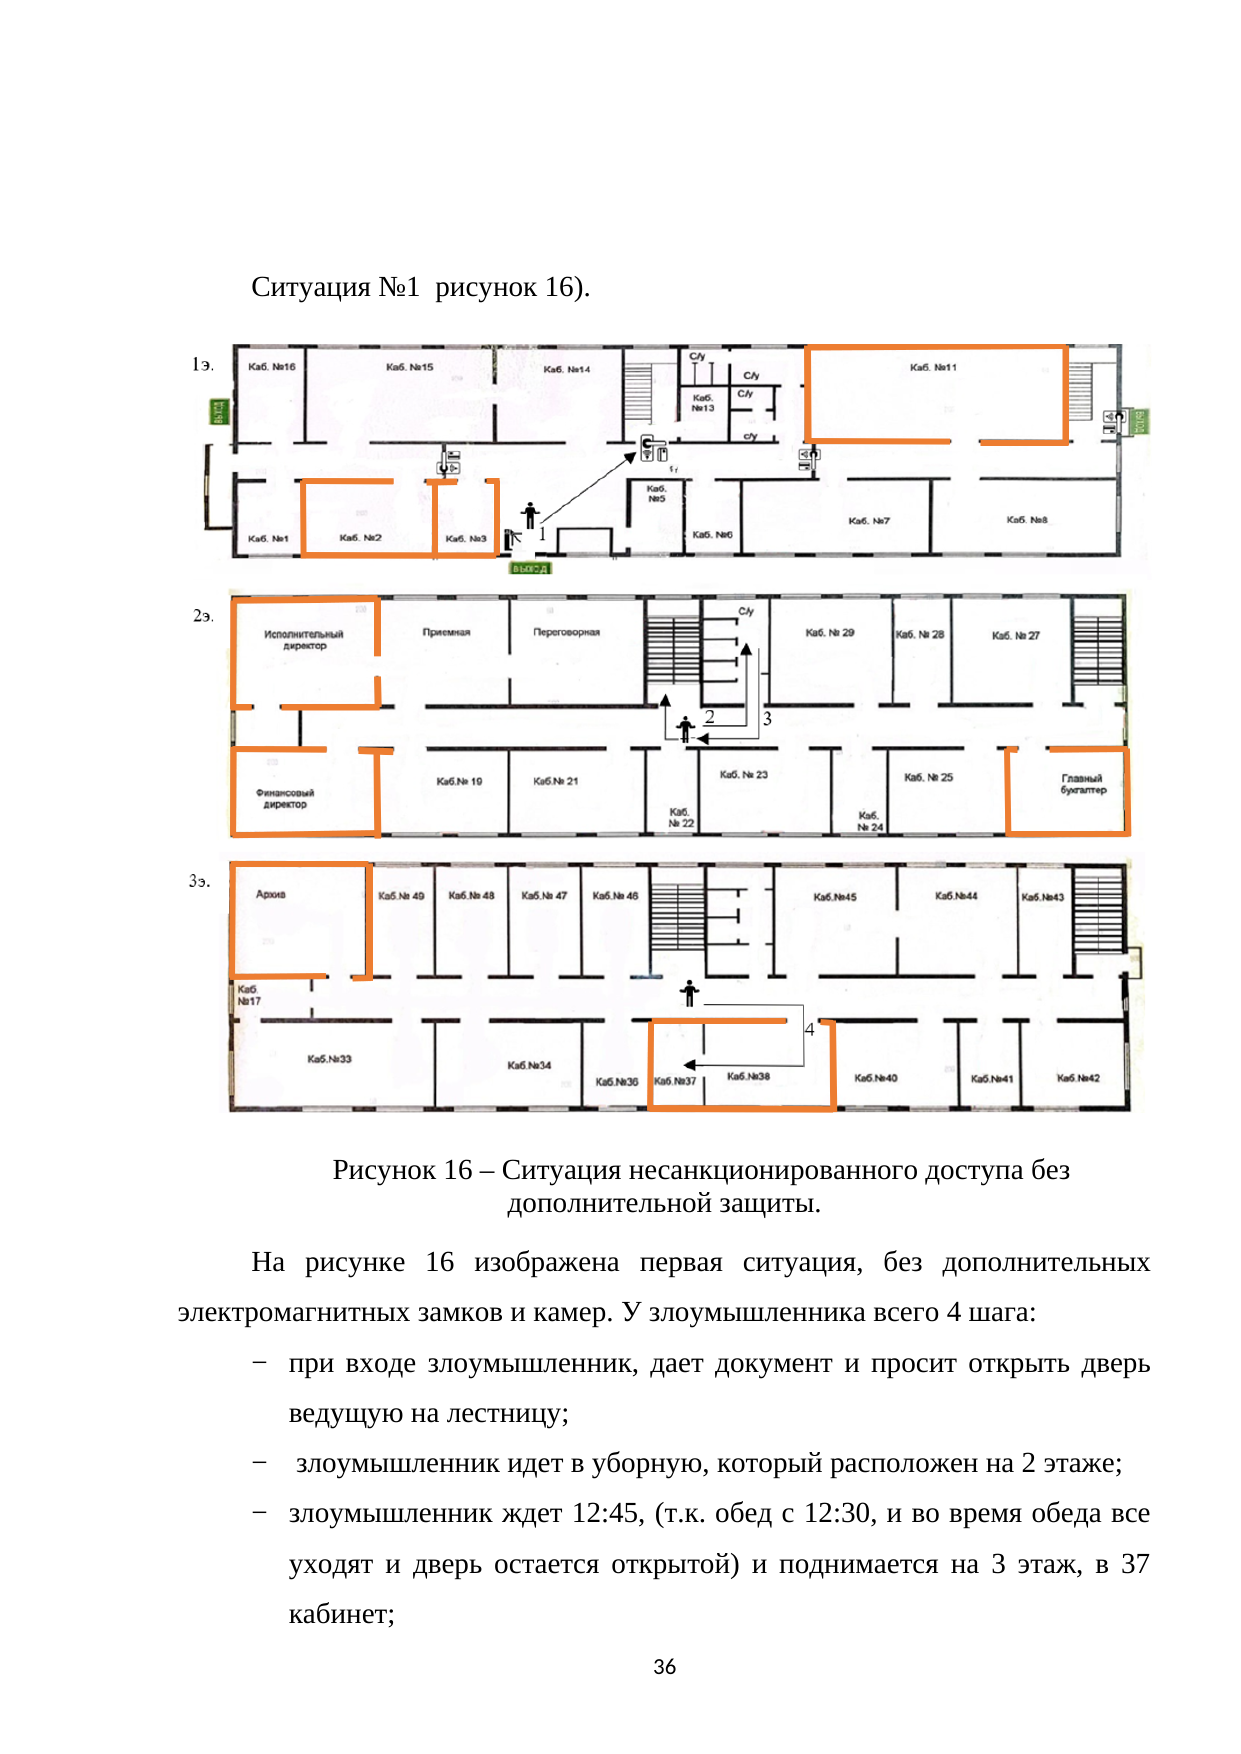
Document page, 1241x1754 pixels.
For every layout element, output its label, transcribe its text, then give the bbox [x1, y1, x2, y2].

list при входе злоумышленник, дает документ и просит открыть дверь ведущую на лестницу; [251, 1345, 1152, 1428]
text Ситуация №1 рисунок 16). [177, 269, 1152, 303]
text На рисунке 16 изображена первая ситуация, без дополнительных электромагнитных замков и камер. У злоумышленника всего 4 шага: [177, 1244, 1152, 1328]
list злоумышленник ждет 12:45, (т.к. обед с 12:30, и во время обеда все уходят и дверь остается открытой) и поднимается на 3 этаж, в 37 кабинет; [251, 1496, 1152, 1630]
list злоумышленник идет в уборную, который расположен на 2 этаже; [251, 1445, 1152, 1479]
text Рисунок 16 – Ситуация несанкционированного доступа без дополнительной защиты. [177, 1152, 1152, 1219]
picture [177, 344, 1152, 1113]
